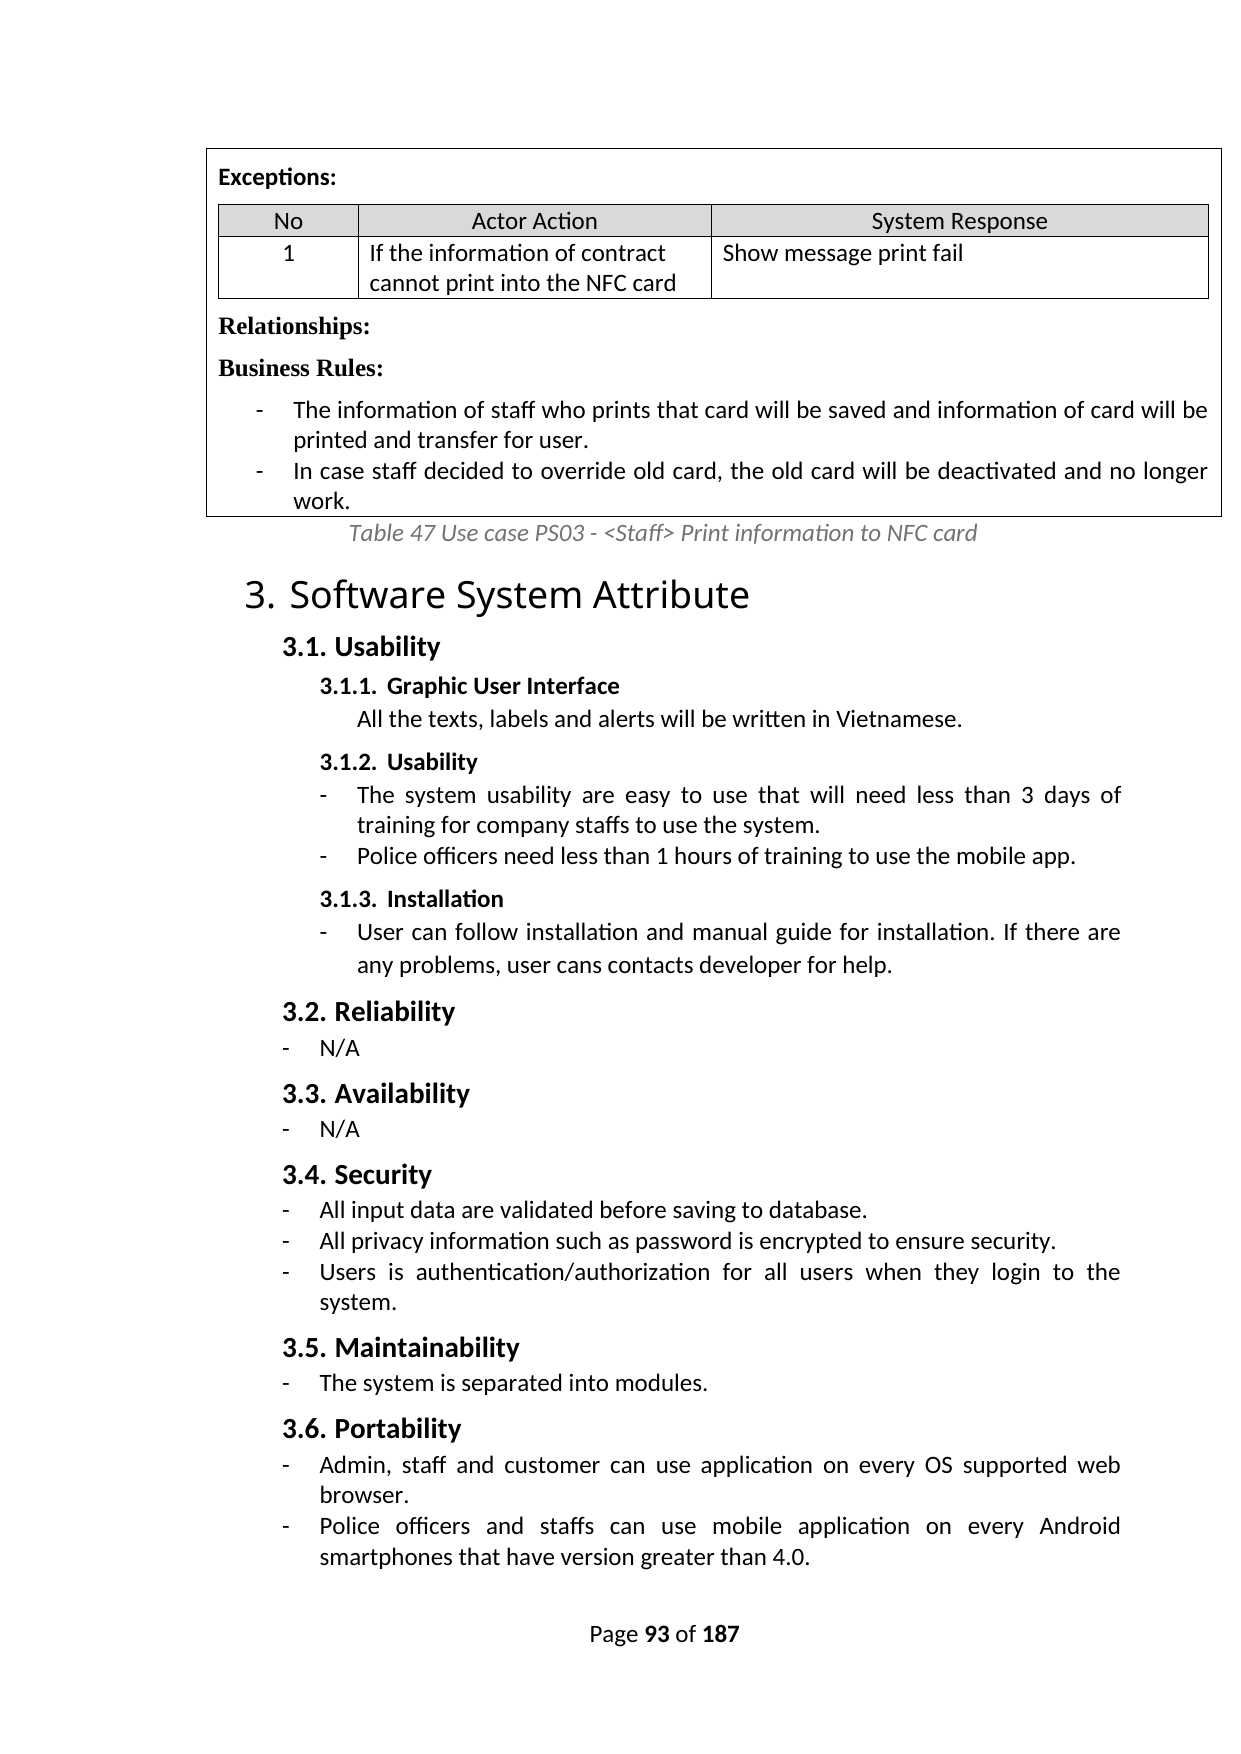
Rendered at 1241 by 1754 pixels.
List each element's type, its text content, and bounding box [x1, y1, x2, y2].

subtitle Installation [319, 883, 1122, 914]
subtitle Portability [282, 1411, 1122, 1446]
subtitle Security [282, 1156, 1122, 1192]
list Users is authentication/authorization for all users when they login to the system. [282, 1256, 1122, 1317]
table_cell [207, 149, 1221, 516]
subtitle Usability [282, 628, 1122, 663]
subtitle Software System Attribute [244, 568, 1122, 619]
text Table 47 Use case PS03 - <Staff> Print information to NFC card [207, 517, 1122, 548]
text All the texts, labels and alerts will be written in Vietnamese. [297, 703, 1122, 734]
subtitle Maintainability [282, 1329, 1122, 1365]
list The system is separated into modules. [282, 1368, 1122, 1398]
list The system usability are easy to use that will need less than 3 days of training for company staffs to use the system. [319, 779, 1122, 840]
list N/A [282, 1032, 1122, 1062]
list Police officers and staffs can use mobile application on every Android smartphones that have version greater than 4.0. [282, 1510, 1122, 1571]
list All privacy information such as password is encrypted to ensure security. [282, 1225, 1122, 1256]
subtitle Availability [282, 1075, 1122, 1110]
subtitle Reliability [282, 993, 1122, 1029]
list User can follow installation and manual guide for installation. If there are any problems, user cans contacts developer for help. [319, 916, 1122, 981]
subtitle Usability [319, 746, 1122, 777]
subtitle Graphic User Interface [319, 670, 1122, 701]
list Police officers need less than 1 hours of training to use the mobile app. [319, 840, 1122, 871]
list N/A [282, 1113, 1122, 1144]
list Admin, staff and customer can use application on every OS supported web browser. [282, 1449, 1122, 1510]
list All input data are validated before saving to database. [282, 1194, 1122, 1225]
